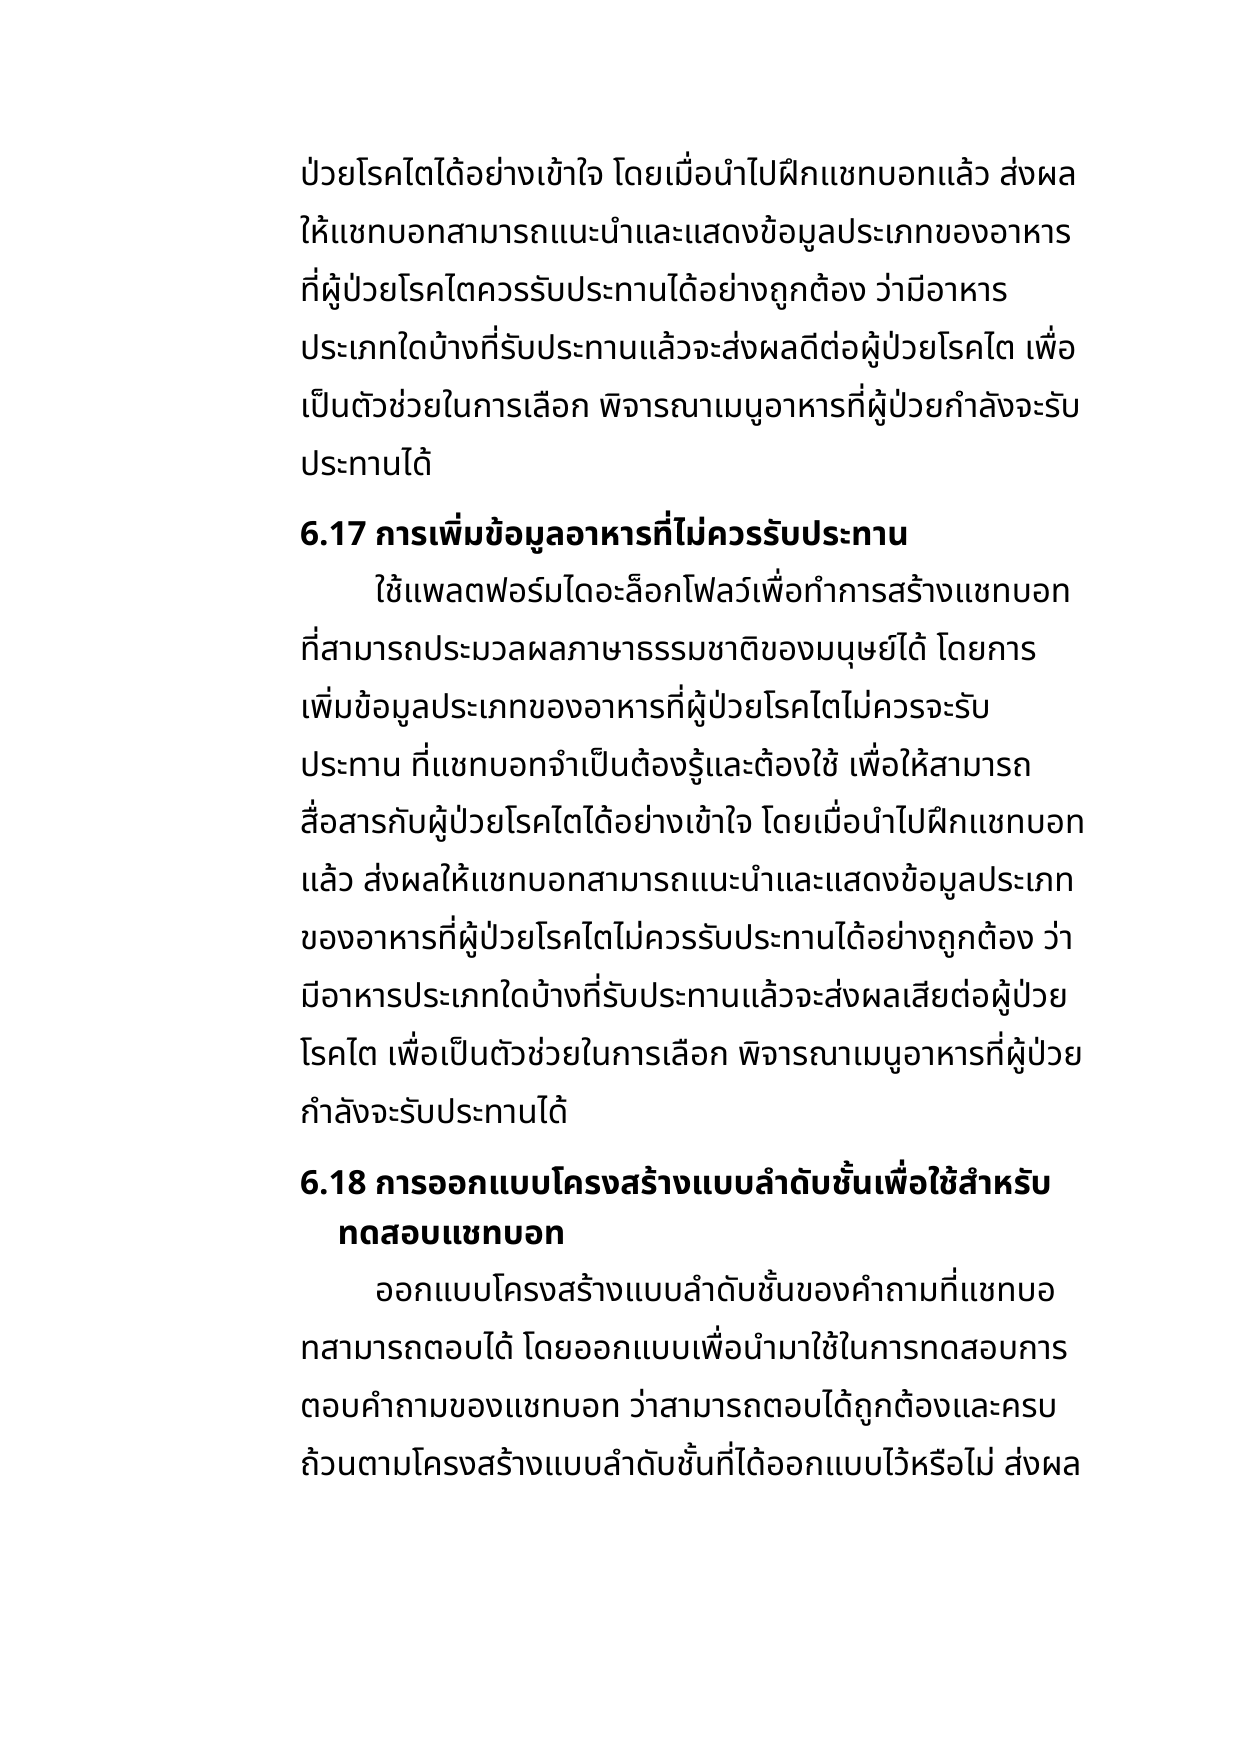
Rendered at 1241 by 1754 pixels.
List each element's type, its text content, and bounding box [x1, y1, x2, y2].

subtitle การเพิ่มข้อมูลอาหารที่ไม่ควรรับประทาน [300, 510, 1090, 561]
text ใช้แพลตฟอร์มไดอะล็อกโฟลว์เพื่อทำการสร้างแชทบอทที่สามารถประมวลผลภาษาธรรมชาติของมนุษย์ได้ โดยการเพิ่มข้อมูลประเภทของอาหารที่ผู้ป่วยโรคไตไม่ควรจะรับประทาน ที่แชทบอทจำเป็นต้องรู้และต้องใช้ เพื่อให้สามารถสื่อสารกับผู้ป่วยโรคไตได้อย่างเข้าใจ โดยเมื่อนำไปฝึกแชทบอทแล้ว ส่งผลให้แชทบอทสามารถแนะนำและแสดงข้อมูลประเภทของอาหารที่ผู้ป่วยโรคไตไม่ควรรับประทานได้อย่างถูกต้อง ว่ามีอาหารประเภทใดบ้างที่รับประทานแล้วจะส่งผลเสียต่อผู้ป่วยโรคไต เพื่อเป็นตัวช่วยในการเลือก พิจารณาเมนูอาหารที่ผู้ป่วยกำลังจะรับประทานได้ [300, 567, 1090, 1138]
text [300, 1266, 1090, 1490]
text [300, 150, 1090, 490]
subtitle การออกแบบโครงสร้างแบบลำดับชั้นเพื่อใช้สำหรับทดสอบแชทบอท [300, 1158, 1090, 1259]
